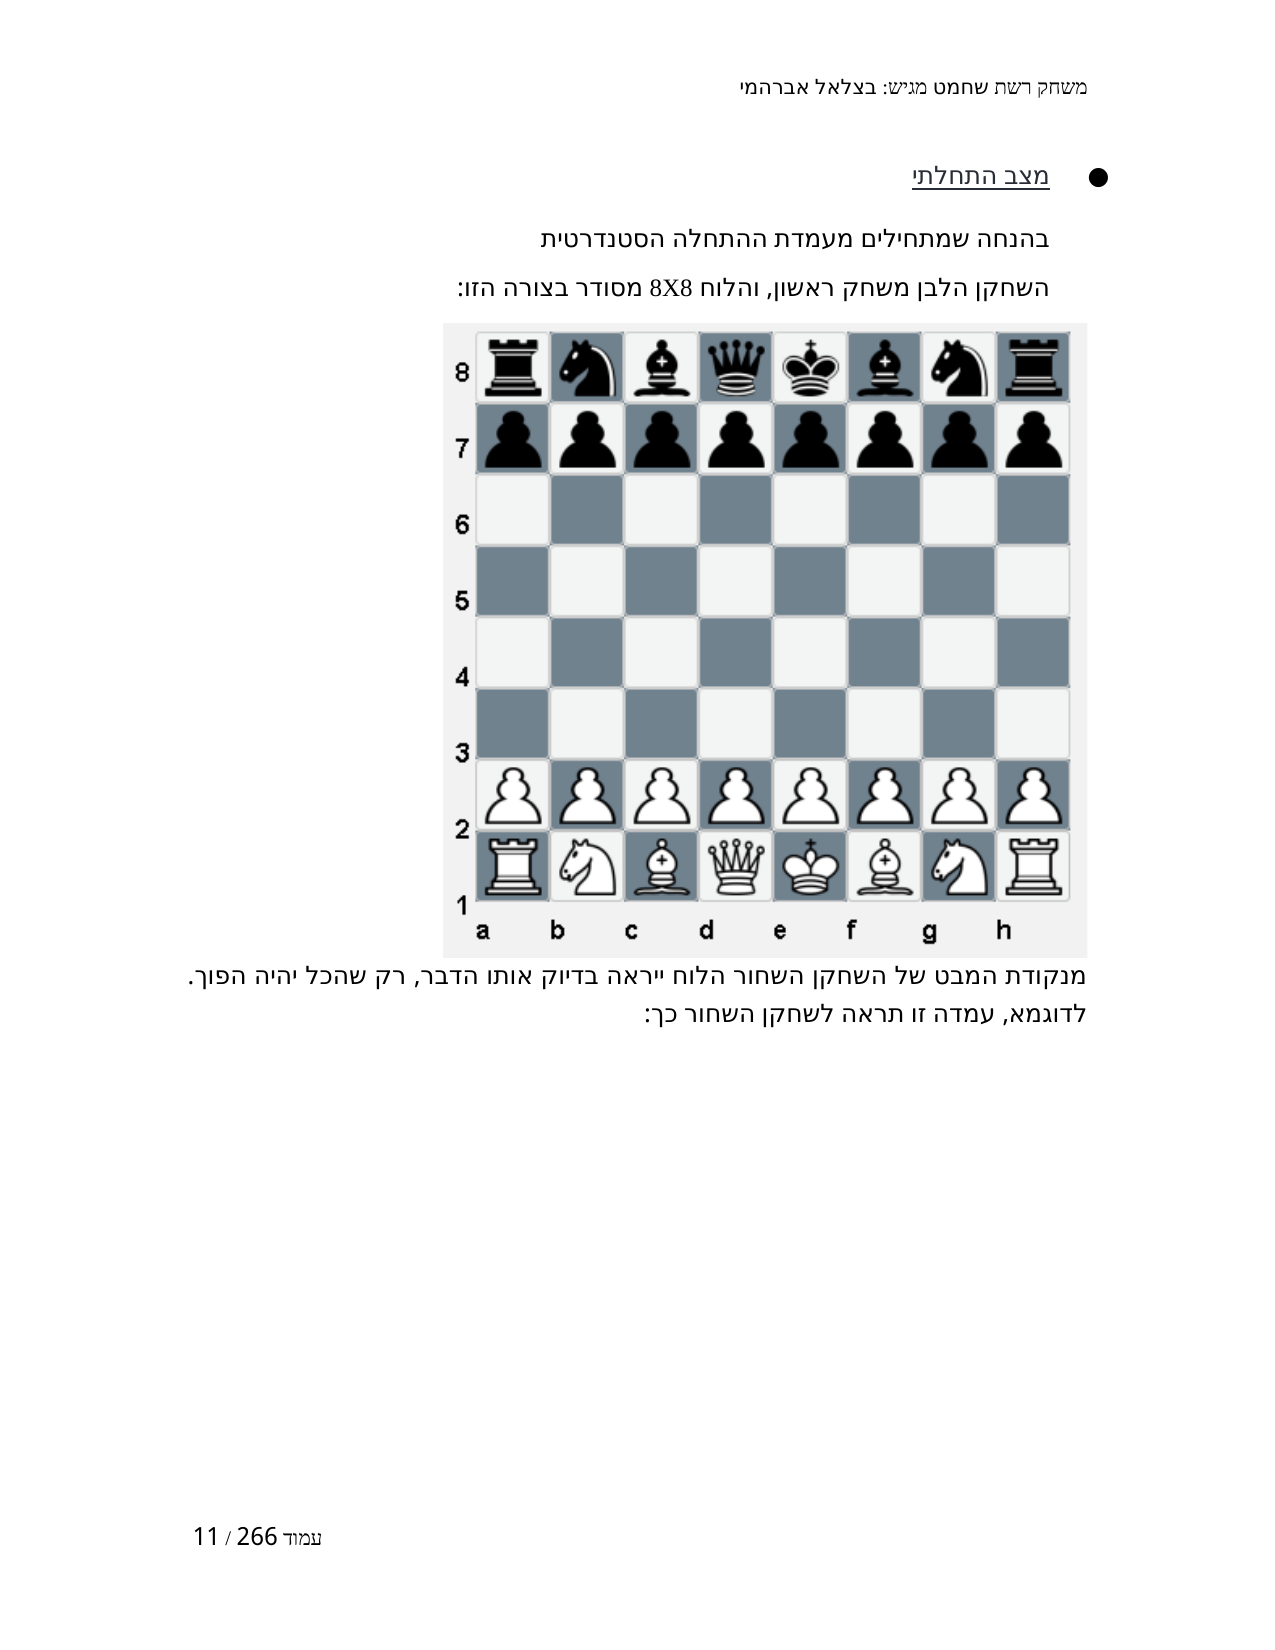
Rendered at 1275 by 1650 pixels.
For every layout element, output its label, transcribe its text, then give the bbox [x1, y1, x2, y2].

picture [443, 323, 1088, 958]
text מנקודת המבט של השחקן השחור הלוח ייראה בדיוק אותו הדבר, רק שהכל יהיה הפוך. לדוגמא, עמדה זו תראה לשחקן השחור כך: [187, 962, 1087, 1032]
text השחקן הלבן משחק ראשון, והלוח 8X8 מסודר בצורה הזו: [187, 273, 1050, 307]
list מצב התחלתי [187, 148, 1087, 199]
text בהנחה שמתחילים מעמדת ההתחלה הסטנדרטית [187, 224, 1050, 257]
